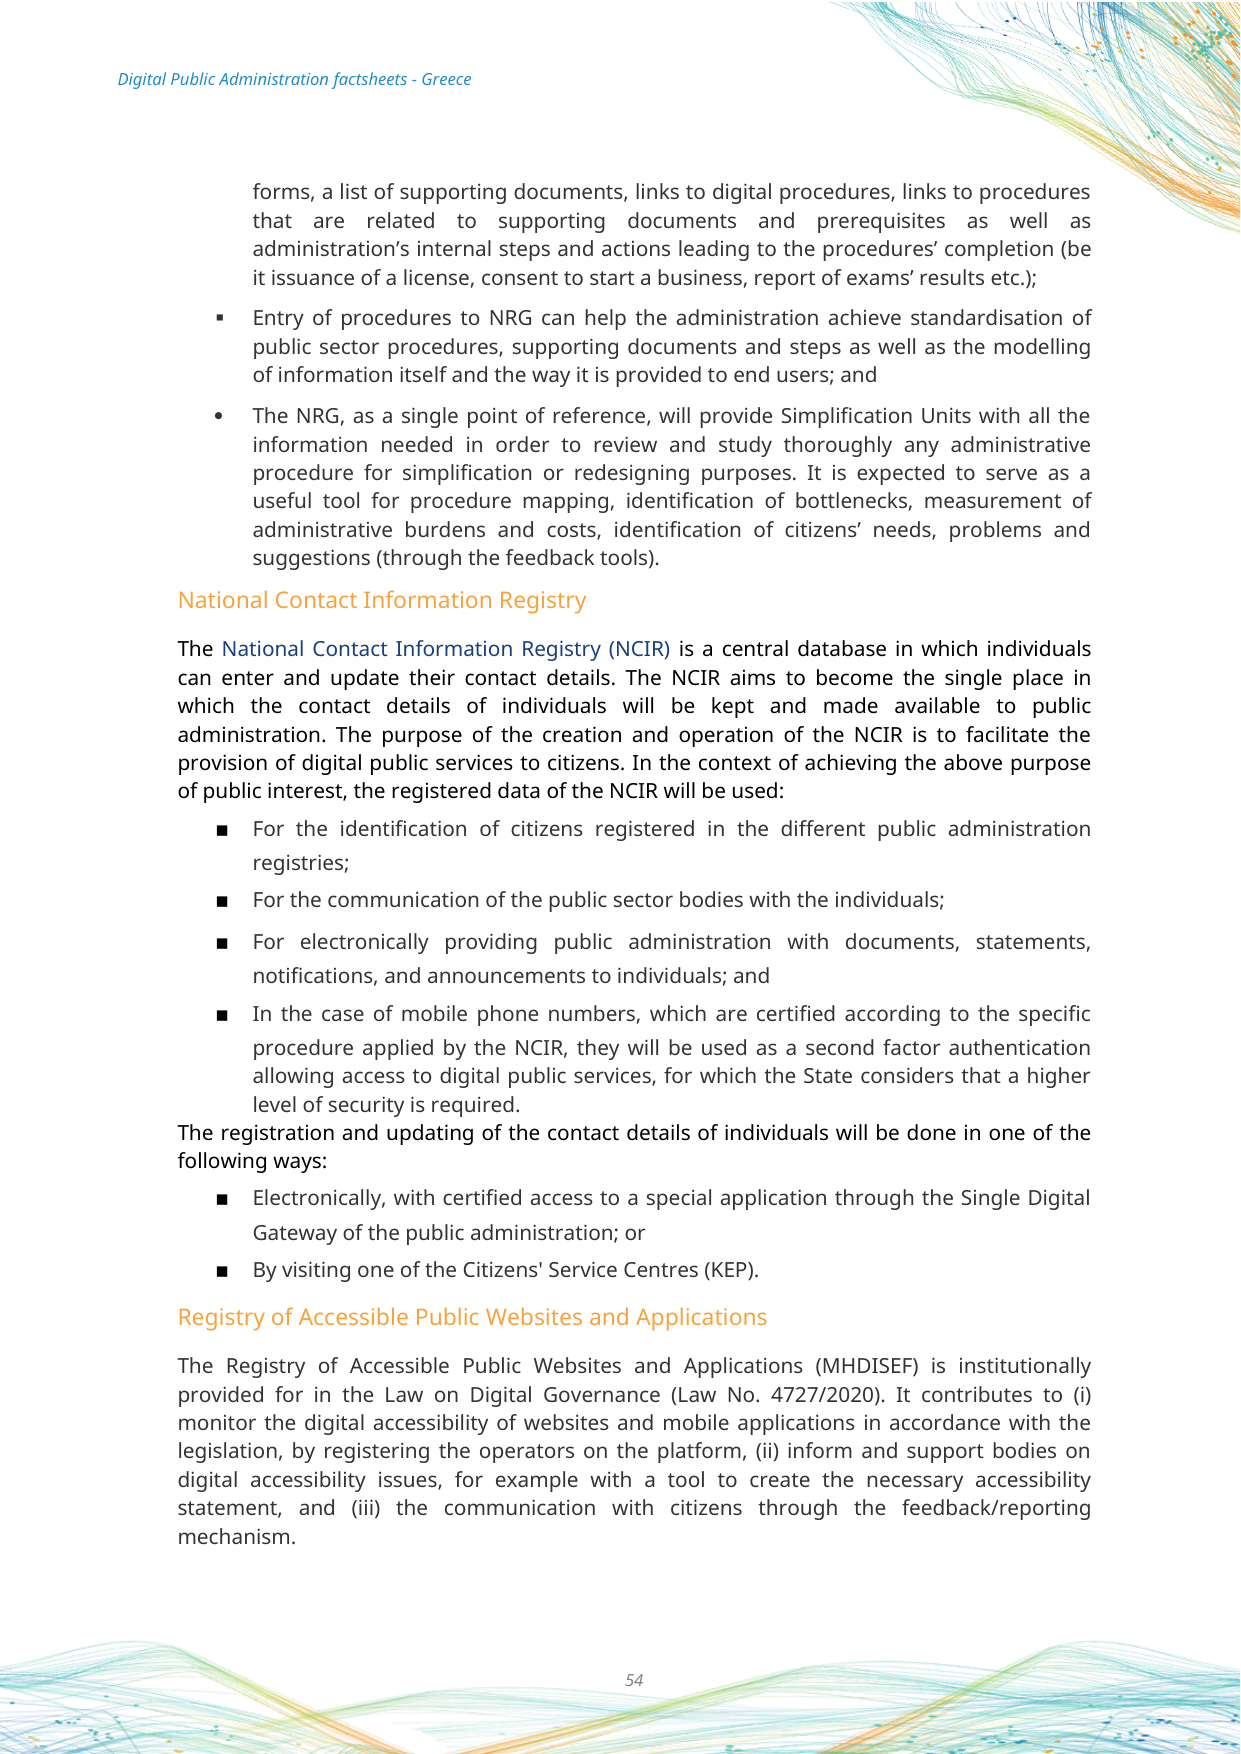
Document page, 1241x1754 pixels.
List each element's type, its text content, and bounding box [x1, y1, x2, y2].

picture [0, 1617, 1241, 1754]
list For electronically providing public administration with documents, statements, notifications, and announcements to individuals; and [215, 919, 1092, 990]
list For the communication of the public sector bodies with the individuals; [215, 876, 1092, 919]
subtitle National Contact Information Registry [177, 584, 1092, 616]
list By visiting one of the Citizens' Service Centres (KEP). [215, 1246, 1092, 1289]
picture [816, 2, 1241, 252]
list Entry of procedures to NRG can help the administration achieve standardisation of public sector procedures, supporting documents and steps as well as the modelling of information itself and the way it is provided to end users; and [215, 303, 1092, 389]
text The registration and updating of the contact details of individuals will be done in one of the following ways: [177, 1118, 1092, 1175]
text The National Contact Information Registry (NCIR) is a central database in which individuals can enter and update their contact details. The NCIR aims to become the single place in which the contact details of individuals will be kept and made available to public administration. The purpose of the creation and operation of the NCIR is to facilitate the provision of digital public services to citizens. In the context of achieving the above purpose of public interest, the registered data of the NCIR will be used: [177, 634, 1092, 805]
list Electronically, with certified access to a special application through the Single Digital Gateway of the public administration; or [215, 1175, 1092, 1246]
list In the case of mobile phone numbers, which are certified according to the specific procedure applied by the NCIR, they will be used as a second factor authentication allowing access to digital public services, for which the State considers that a higher level of security is required. [215, 990, 1092, 1118]
list The NRG, as a single point of reference, will provide Simplification Units with all the information needed in order to review and study thoroughly any administrative procedure for simplification or redesigning purposes. It is expected to serve as a useful tool for procedure mapping, identification of bottlenecks, measurement of administrative burdens and costs, identification of citizens’ needs, problems and suggestions (through the feedback tools). [215, 401, 1092, 572]
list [215, 177, 1092, 291]
subtitle Registry of Accessible Public Websites and Applications [177, 1301, 1092, 1333]
text The Registry of Accessible Public Websites and Applications (MHDISEF) is institutionally provided for in the Law on Digital Governance (Law No. 4727/2020). It contributes to (i) monitor the digital accessibility of websites and mobile applications in accordance with the legislation, by registering the operators on the platform, (ii) inform and support bodies on digital accessibility issues, for example with a tool to create the necessary accessibility statement, and (iii) the communication with citizens through the feedback/reporting mechanism. [177, 1351, 1092, 1550]
list For the identification of citizens registered in the different public administration registries; [215, 805, 1092, 876]
